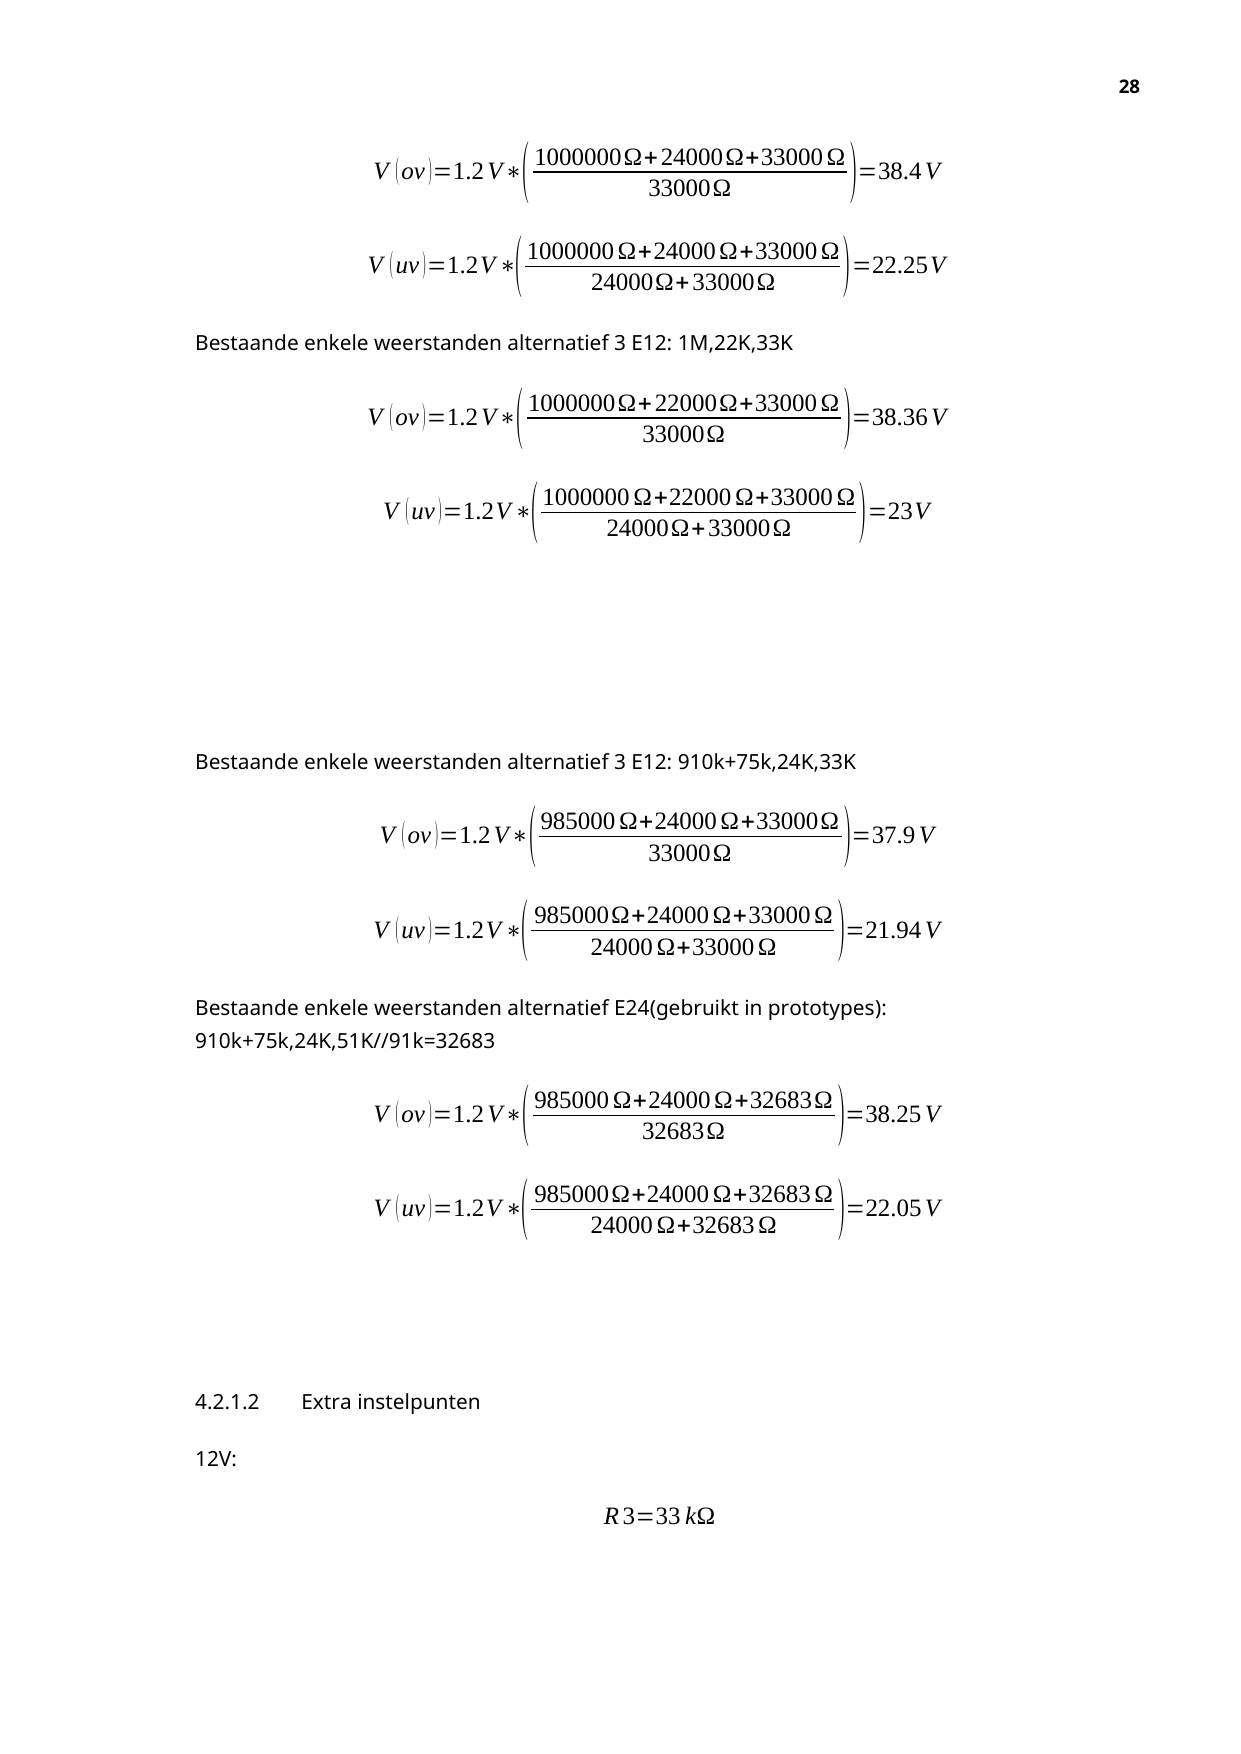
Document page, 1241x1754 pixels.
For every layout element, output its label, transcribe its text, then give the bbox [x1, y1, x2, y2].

text Bestaande enkele weerstanden alternatief E24(gebruikt in prototypes): 910k+75k,24K,51K//91k=32683 [195, 993, 1122, 1054]
subtitle Extra instelpunten [195, 1387, 1122, 1415]
text 12V: [195, 1444, 1122, 1473]
text Bestaande enkele weerstanden alternatief 3 E12: 1M,22K,33K [195, 328, 1122, 357]
text Bestaande enkele weerstanden alternatief 3 E12: 910k+75k,24K,33K [195, 747, 1122, 776]
